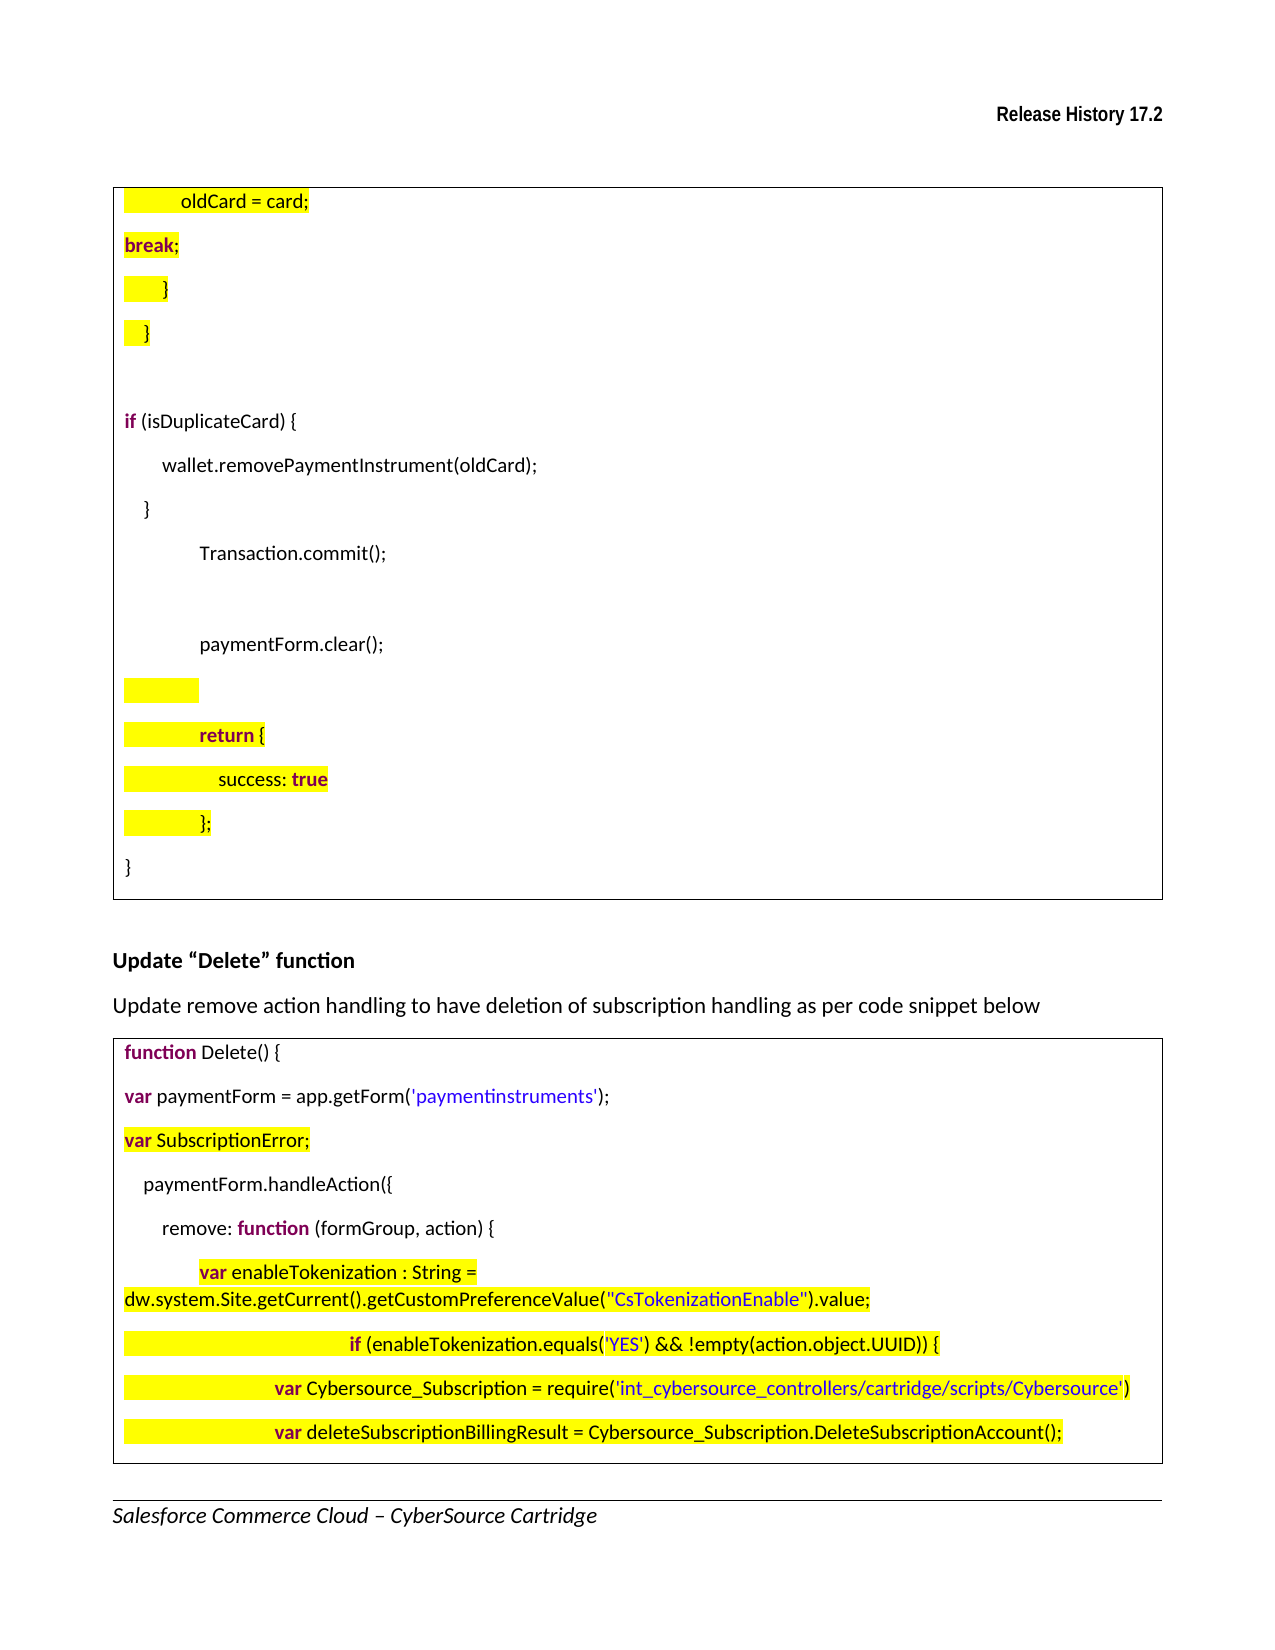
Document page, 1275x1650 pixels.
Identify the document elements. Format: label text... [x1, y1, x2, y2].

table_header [114, 188, 1162, 898]
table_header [114, 1039, 1162, 1463]
text Update remove action handling to have deletion of subscription handling as per code snippet below [112, 991, 1162, 1019]
subtitle Update “Delete” function [112, 946, 1162, 974]
